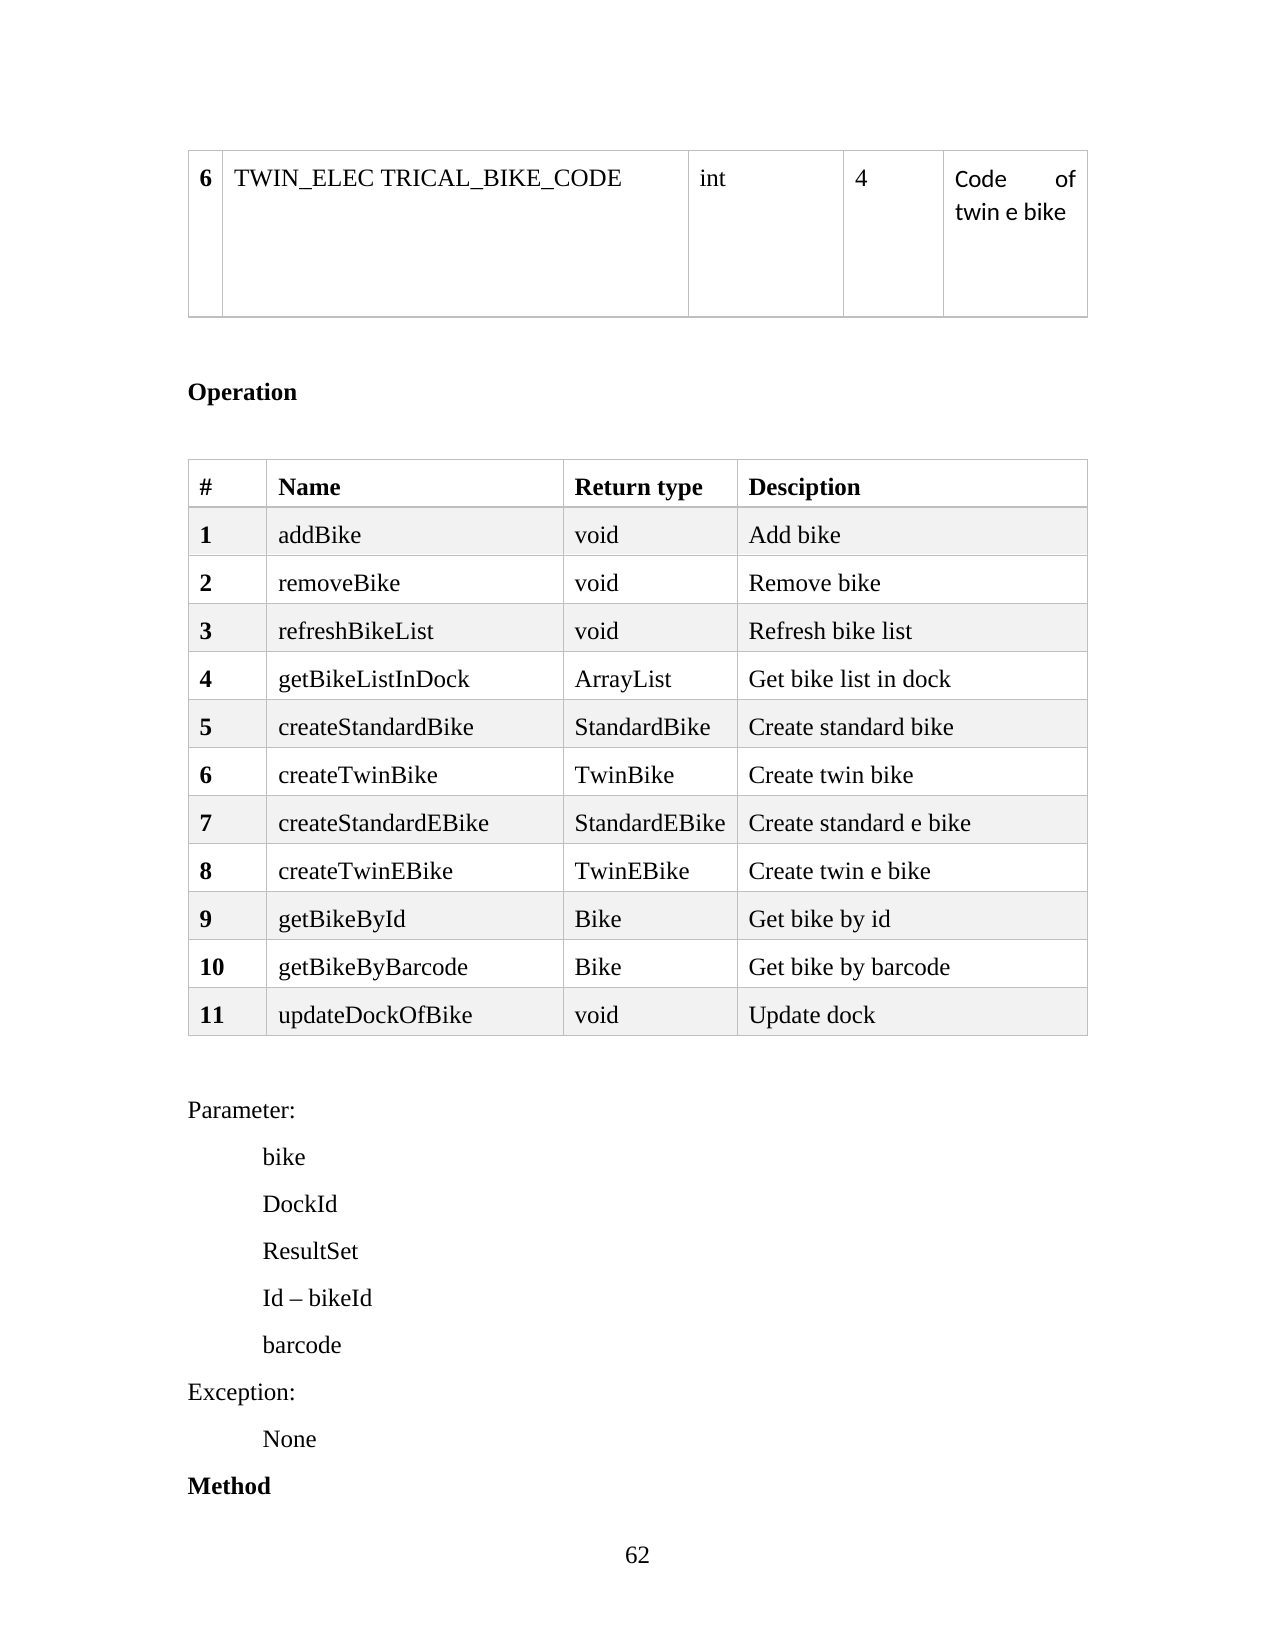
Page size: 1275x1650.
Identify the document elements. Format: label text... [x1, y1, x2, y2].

table_cell 2 [189, 556, 266, 602]
table_header # [189, 460, 266, 506]
table_cell Create twin e bike [738, 844, 1087, 891]
table_cell 10 [189, 940, 266, 987]
table_cell void [564, 556, 737, 602]
table_cell updateDockOfBike [267, 988, 563, 1035]
table_cell TwinBike [564, 748, 737, 794]
table_cell Create standard e bike [738, 796, 1087, 843]
table_cell 6 [189, 748, 266, 794]
table_cell TWIN_ELEC TRICAL_BIKE_CODE [223, 151, 688, 316]
text DockId [187, 1189, 1087, 1218]
text None [187, 1424, 1087, 1453]
table_cell 8 [189, 844, 266, 891]
table_cell getBikeListInDock [267, 652, 563, 698]
table_header Desciption [738, 460, 1087, 506]
table_cell void [564, 508, 737, 554]
table_cell 5 [189, 700, 266, 747]
table_cell StandardEBike [564, 796, 737, 843]
table_cell void [564, 604, 737, 651]
table_cell Get bike list in dock [738, 652, 1087, 698]
text Exception: [187, 1377, 1087, 1406]
table_cell void [564, 988, 737, 1035]
table_cell createTwinEBike [267, 844, 563, 891]
text ResultSet [187, 1236, 1087, 1265]
table_cell Create twin bike [738, 748, 1087, 794]
text Operation [187, 377, 1087, 406]
table_cell 7 [189, 796, 266, 843]
table_cell Bike [564, 940, 737, 987]
table_cell removeBike [267, 556, 563, 602]
table_cell 11 [189, 988, 266, 1035]
table_cell 3 [189, 604, 266, 651]
table_cell Get bike by id [738, 892, 1087, 939]
table_header Return type [564, 460, 737, 506]
table_cell Add bike [738, 508, 1087, 554]
table_cell ArrayList [564, 652, 737, 698]
table_cell 6 [189, 151, 222, 316]
text barcode [187, 1330, 1087, 1359]
table_cell StandardBike [564, 700, 737, 747]
table_cell Update dock [738, 988, 1087, 1035]
table_cell int [689, 151, 843, 316]
text bike [187, 1142, 1087, 1171]
table_cell 1 [189, 508, 266, 554]
table_header Name [267, 460, 563, 506]
table_cell Bike [564, 892, 737, 939]
table_cell 9 [189, 892, 266, 939]
table_cell 4 [189, 652, 266, 698]
table_cell getBikeById [267, 892, 563, 939]
table_cell 4 [844, 151, 943, 316]
table_cell addBike [267, 508, 563, 554]
table_cell getBikeByBarcode [267, 940, 563, 987]
table_cell createTwinBike [267, 748, 563, 794]
text Parameter: [187, 1095, 1087, 1124]
table_cell Get bike by barcode [738, 940, 1087, 987]
table_cell Create standard bike [738, 700, 1087, 747]
table_cell createStandardBike [267, 700, 563, 747]
table_cell createStandardEBike [267, 796, 563, 843]
table_cell Remove bike [738, 556, 1087, 602]
table_cell Code of twin e bike [944, 151, 1087, 316]
table_cell refreshBikeList [267, 604, 563, 651]
table_cell TwinEBike [564, 844, 737, 891]
text Method [187, 1471, 1087, 1500]
table_cell Refresh bike list [738, 604, 1087, 651]
text Id – bikeId [187, 1283, 1087, 1312]
